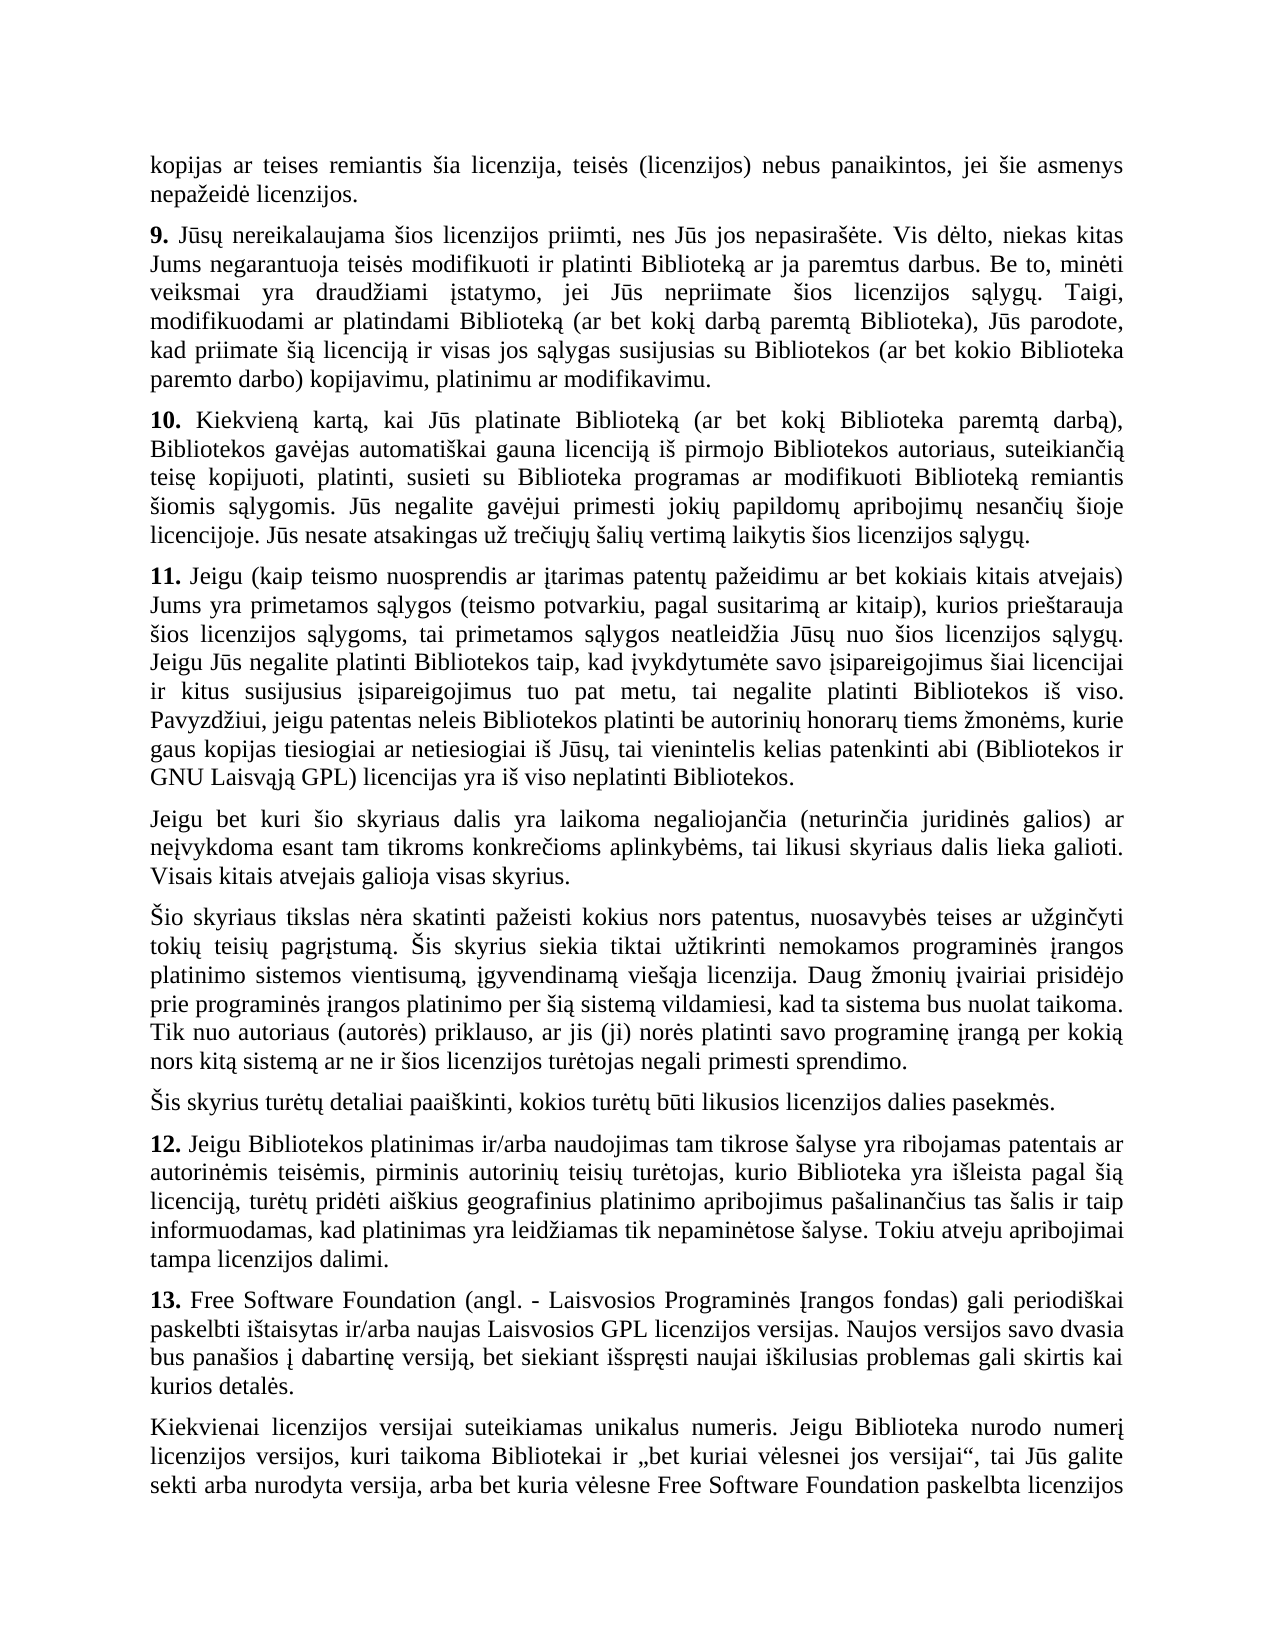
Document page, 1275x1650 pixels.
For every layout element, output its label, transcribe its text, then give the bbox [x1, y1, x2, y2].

text Šis skyrius turėtų detaliai paaiškinti, kokios turėtų būti likusios licenzijos dalies pasekmės. [150, 1087, 1125, 1116]
text Šio skyriaus tikslas nėra skatinti pažeisti kokius nors patentus, nuosavybės teises ar užginčyti tokių teisių pagrįstumą. Šis skyrius siekia tiktai užtikrinti nemokamos programinės įrangos platinimo sistemos vientisumą, įgyvendinamą viešąja licenzija. Daug žmonių įvairiai prisidėjo prie programinės įrangos platinimo per šią sistemą vildamiesi, kad ta sistema bus nuolat taikoma. Tik nuo autoriaus (autorės) priklauso, ar jis (ji) norės platinti savo programinę įrangą per kokią nors kitą sistemą ar ne ir šios licenzijos turėtojas negali primesti sprendimo. [150, 902, 1125, 1075]
text 10. Kiekvieną kartą, kai Jūs platinate Biblioteką (ar bet kokį Biblioteka paremtą darbą), Bibliotekos gavėjas automatiškai gauna licenciją iš pirmojo Bibliotekos autoriaus, suteikiančią teisę kopijuoti, platinti, susieti su Biblioteka programas ar modifikuoti Biblioteką remiantis šiomis sąlygomis. Jūs negalite gavėjui primesti jokių papildomų apribojimų nesančių šioje licencijoje. Jūs nesate atsakingas už trečiųjų šalių vertimą laikytis šios licenzijos sąlygų. [150, 405, 1125, 549]
text Jeigu bet kuri šio skyriaus dalis yra laikoma negaliojančia (neturinčia juridinės galios) ar neįvykdoma esant tam tikroms konkrečioms aplinkybėms, tai likusi skyriaus dalis lieka galioti. Visais kitais atvejais galioja visas skyrius. [150, 804, 1125, 890]
text 12. Jeigu Bibliotekos platinimas ir/arba naudojimas tam tikrose šalyse yra ribojamas patentais ar autorinėmis teisėmis, pirminis autorinių teisių turėtojas, kurio Biblioteka yra išleista pagal šią licenciją, turėtų pridėti aiškius geografinius platinimo apribojimus pašalinančius tas šalis ir taip informuodamas, kad platinimas yra leidžiamas tik nepaminėtose šalyse. Tokiu atveju apribojimai tampa licenzijos dalimi. [150, 1129, 1125, 1272]
text 9. Jūsų nereikalaujama šios licenzijos priimti, nes Jūs jos nepasirašėte. Vis dėlto, niekas kitas Jums negarantuoja teisės modifikuoti ir platinti Biblioteką ar ja paremtus darbus. Be to, minėti veiksmai yra draudžiami įstatymo, jei Jūs nepriimate šios licenzijos sąlygų. Taigi, modifikuodami ar platindami Biblioteką (ar bet kokį darbą paremtą Biblioteka), Jūs parodote, kad priimate šią licenciją ir visas jos sąlygas susijusias su Bibliotekos (ar bet kokio Biblioteka paremto darbo) kopijavimu, platinimu ar modifikavimu. [150, 220, 1125, 392]
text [150, 150, 1125, 207]
text 13. Free Software Foundation (angl. - Laisvosios Programinės Įrangos fondas) gali periodiškai paskelbti ištaisytas ir/arba naujas Laisvosios GPL licenzijos versijas. Naujos versijos savo dvasia bus panašios į dabartinę versiją, bet siekiant išspręsti naujai iškilusias problemas gali skirtis kai kurios detalės. [150, 1285, 1125, 1400]
text 11. Jeigu (kaip teismo nuosprendis ar įtarimas patentų pažeidimu ar bet kokiais kitais atvejais) Jums yra primetamos sąlygos (teismo potvarkiu, pagal susitarimą ar kitaip), kurios prieštarauja šios licenzijos sąlygoms, tai primetamos sąlygos neatleidžia Jūsų nuo šios licenzijos sąlygų. Jeigu Jūs negalite platinti Bibliotekos taip, kad įvykdytumėte savo įsipareigojimus šiai licencijai ir kitus susijusius įsipareigojimus tuo pat metu, tai negalite platinti Bibliotekos iš viso. Pavyzdžiui, jeigu patentas neleis Bibliotekos platinti be autorinių honorarų tiems žmonėms, kurie gaus kopijas tiesiogiai ar netiesiogiai iš Jūsų, tai vienintelis kelias patenkinti abi (Bibliotekos ir GNU Laisvąją GPL) licencijas yra iš viso neplatinti Bibliotekos. [150, 561, 1125, 791]
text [150, 1412, 1125, 1499]
